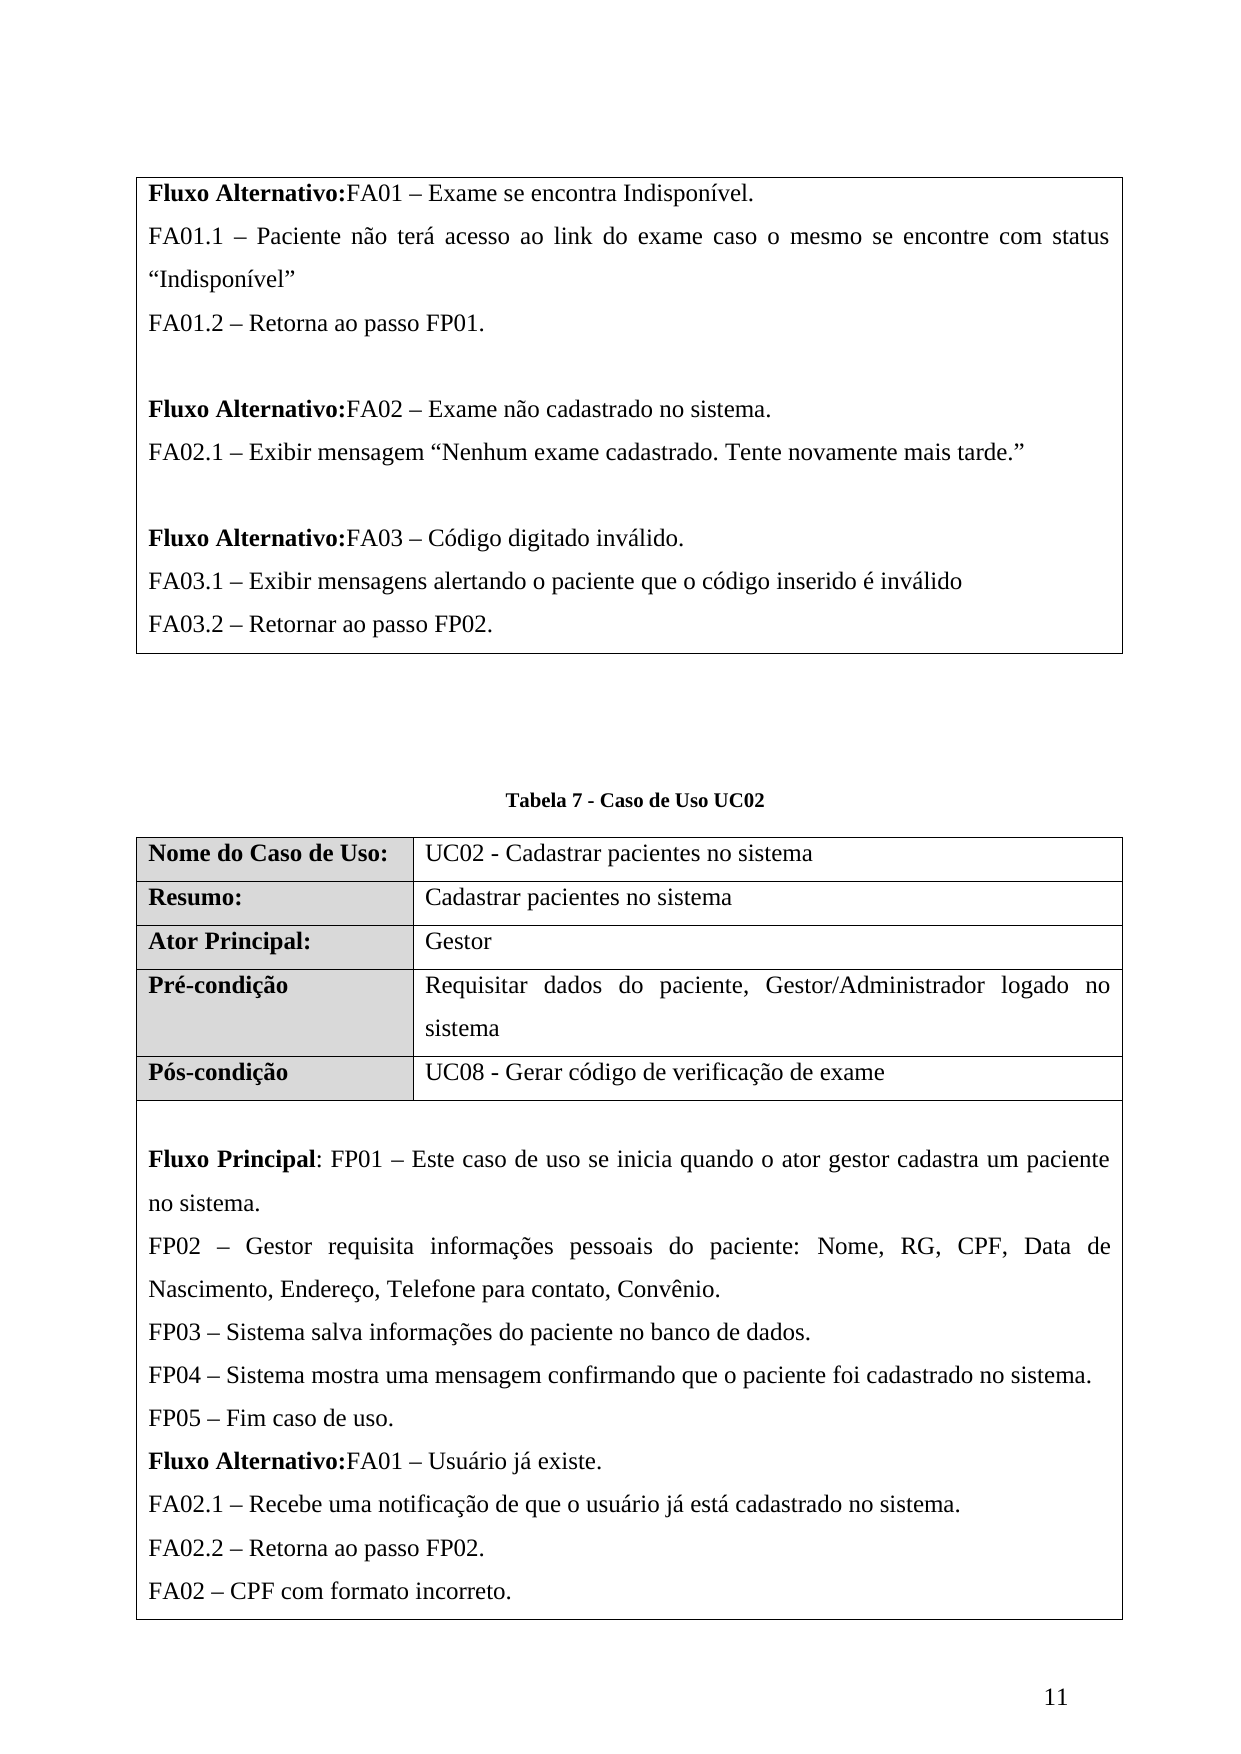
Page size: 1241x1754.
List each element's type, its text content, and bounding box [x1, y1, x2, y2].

table_cell Pós-condição [137, 1057, 413, 1100]
table_cell Gestor [414, 926, 1122, 969]
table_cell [137, 178, 1122, 652]
table_cell Requisitar dados do paciente, Gestor/Administrador logado no sistema [414, 970, 1122, 1056]
table_cell UC08 - Gerar código de verificação de exame [414, 1057, 1122, 1100]
text Tabela 7 - Caso de Uso UC02 [148, 788, 1122, 812]
table_header UC02 - Cadastrar pacientes no sistema [414, 838, 1122, 881]
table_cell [137, 1101, 1122, 1619]
table_cell Resumo: [137, 882, 413, 925]
table_cell Pré-condição [137, 970, 413, 1056]
table_header Nome do Caso de Uso: [137, 838, 413, 881]
table_cell Ator Principal: [137, 926, 413, 969]
table_cell Cadastrar pacientes no sistema [414, 882, 1122, 925]
